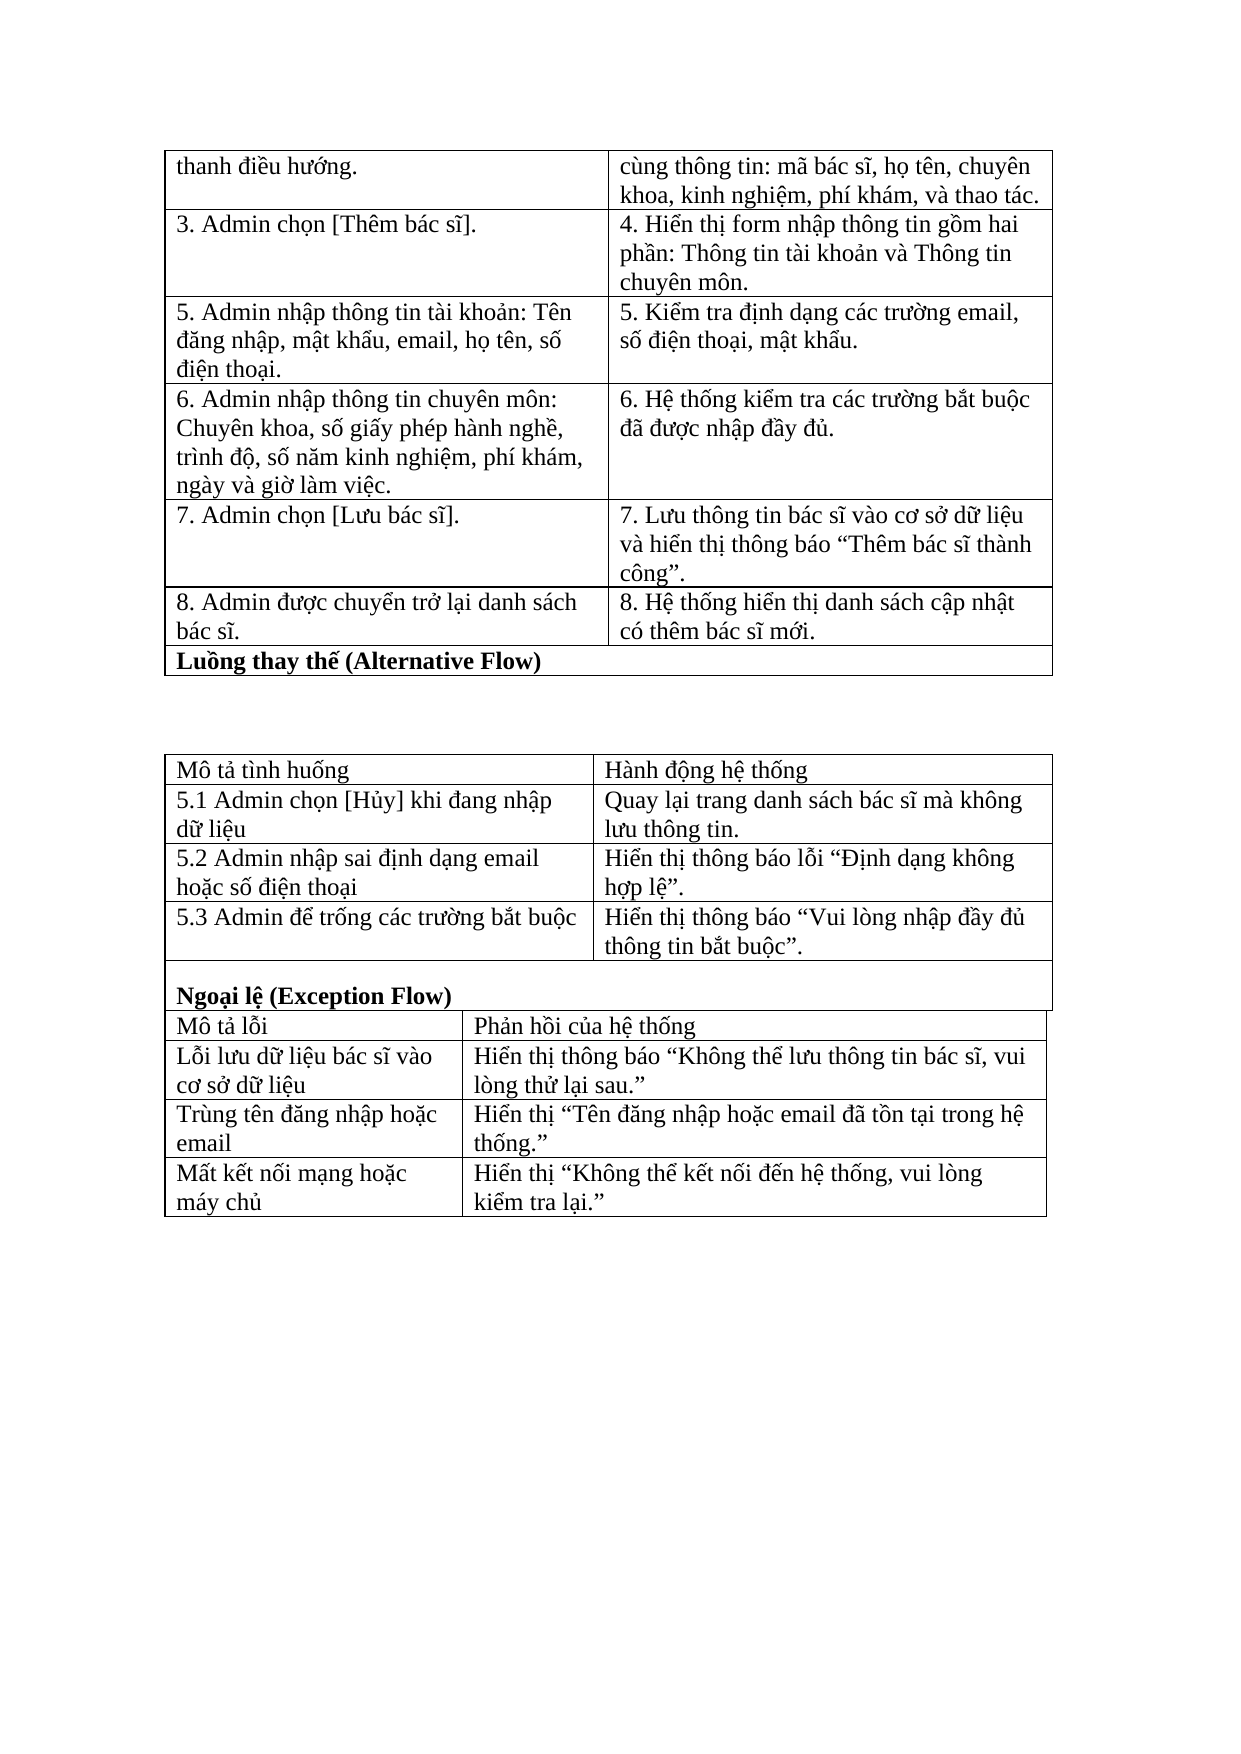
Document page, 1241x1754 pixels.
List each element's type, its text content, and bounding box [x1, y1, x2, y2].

table_cell Phản hồi của hệ thống [463, 1011, 1046, 1040]
table_cell Hiển thị thông báo lỗi “Định dạng không hợp lệ”. [594, 844, 1052, 901]
table_cell Luồng thay thế (Alternative Flow) [166, 646, 1052, 675]
table_cell Mô tả lỗi [166, 1011, 462, 1040]
table_cell 8. Admin được chuyển trở lại danh sách bác sĩ. [166, 588, 608, 645]
table_cell 8. Hệ thống hiển thị danh sách cập nhật có thêm bác sĩ mới. [609, 588, 1052, 645]
table_cell Ngoại lệ (Exception Flow) [166, 961, 1052, 1010]
table_cell Trùng tên đăng nhập hoặc email [166, 1100, 462, 1157]
table_cell 5.1 Admin chọn [Hủy] khi đang nhập dữ liệu [166, 785, 593, 842]
table_cell Lỗi lưu dữ liệu bác sĩ vào cơ sở dữ liệu [166, 1041, 462, 1098]
table_cell 5. Admin nhập thông tin tài khoản: Tên đăng nhập, mật khẩu, email, họ tên, số điện thoại. [166, 297, 608, 383]
table_header Hành động hệ thống [594, 755, 1052, 784]
table_cell Hiển thị “Tên đăng nhập hoặc email đã tồn tại trong hệ thống.” [463, 1100, 1046, 1157]
table_cell Hiển thị thông báo “Không thể lưu thông tin bác sĩ, vui lòng thử lại sau.” [463, 1041, 1046, 1098]
table_cell 5.3 Admin để trống các trường bắt buộc [166, 902, 593, 959]
table_cell 6. Admin nhập thông tin chuyên môn: Chuyên khoa, số giấy phép hành nghề, trình độ, số năm kinh nghiệm, phí khám, ngày và giờ làm việc. [166, 384, 608, 499]
table_cell 5.2 Admin nhập sai định dạng email hoặc số điện thoại [166, 844, 593, 901]
table_cell Quay lại trang danh sách bác sĩ mà không lưu thông tin. [594, 785, 1052, 842]
table_cell Mất kết nối mạng hoặc máy chủ [166, 1158, 462, 1216]
table_cell 7. Lưu thông tin bác sĩ vào cơ sở dữ liệu và hiển thị thông báo “Thêm bác sĩ thành công”. [609, 500, 1052, 586]
table_cell 6. Hệ thống kiểm tra các trường bắt buộc đã được nhập đầy đủ. [609, 384, 1052, 499]
table_cell Hiển thị thông báo “Vui lòng nhập đầy đủ thông tin bắt buộc”. [594, 902, 1052, 959]
table_cell 3. Admin chọn [Thêm bác sĩ]. [166, 210, 608, 296]
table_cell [609, 151, 1052, 208]
table_cell 4. Hiển thị form nhập thông tin gồm hai phần: Thông tin tài khoản và Thông tin chuyên môn. [609, 210, 1052, 296]
table_cell Hiển thị “Không thể kết nối đến hệ thống, vui lòng kiểm tra lại.” [463, 1158, 1046, 1216]
table_cell 7. Admin chọn [Lưu bác sĩ]. [166, 500, 608, 586]
table_cell 5. Kiểm tra định dạng các trường email, số điện thoại, mật khẩu. [609, 297, 1052, 383]
table_header Mô tả tình huống [166, 755, 593, 784]
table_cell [166, 151, 608, 208]
